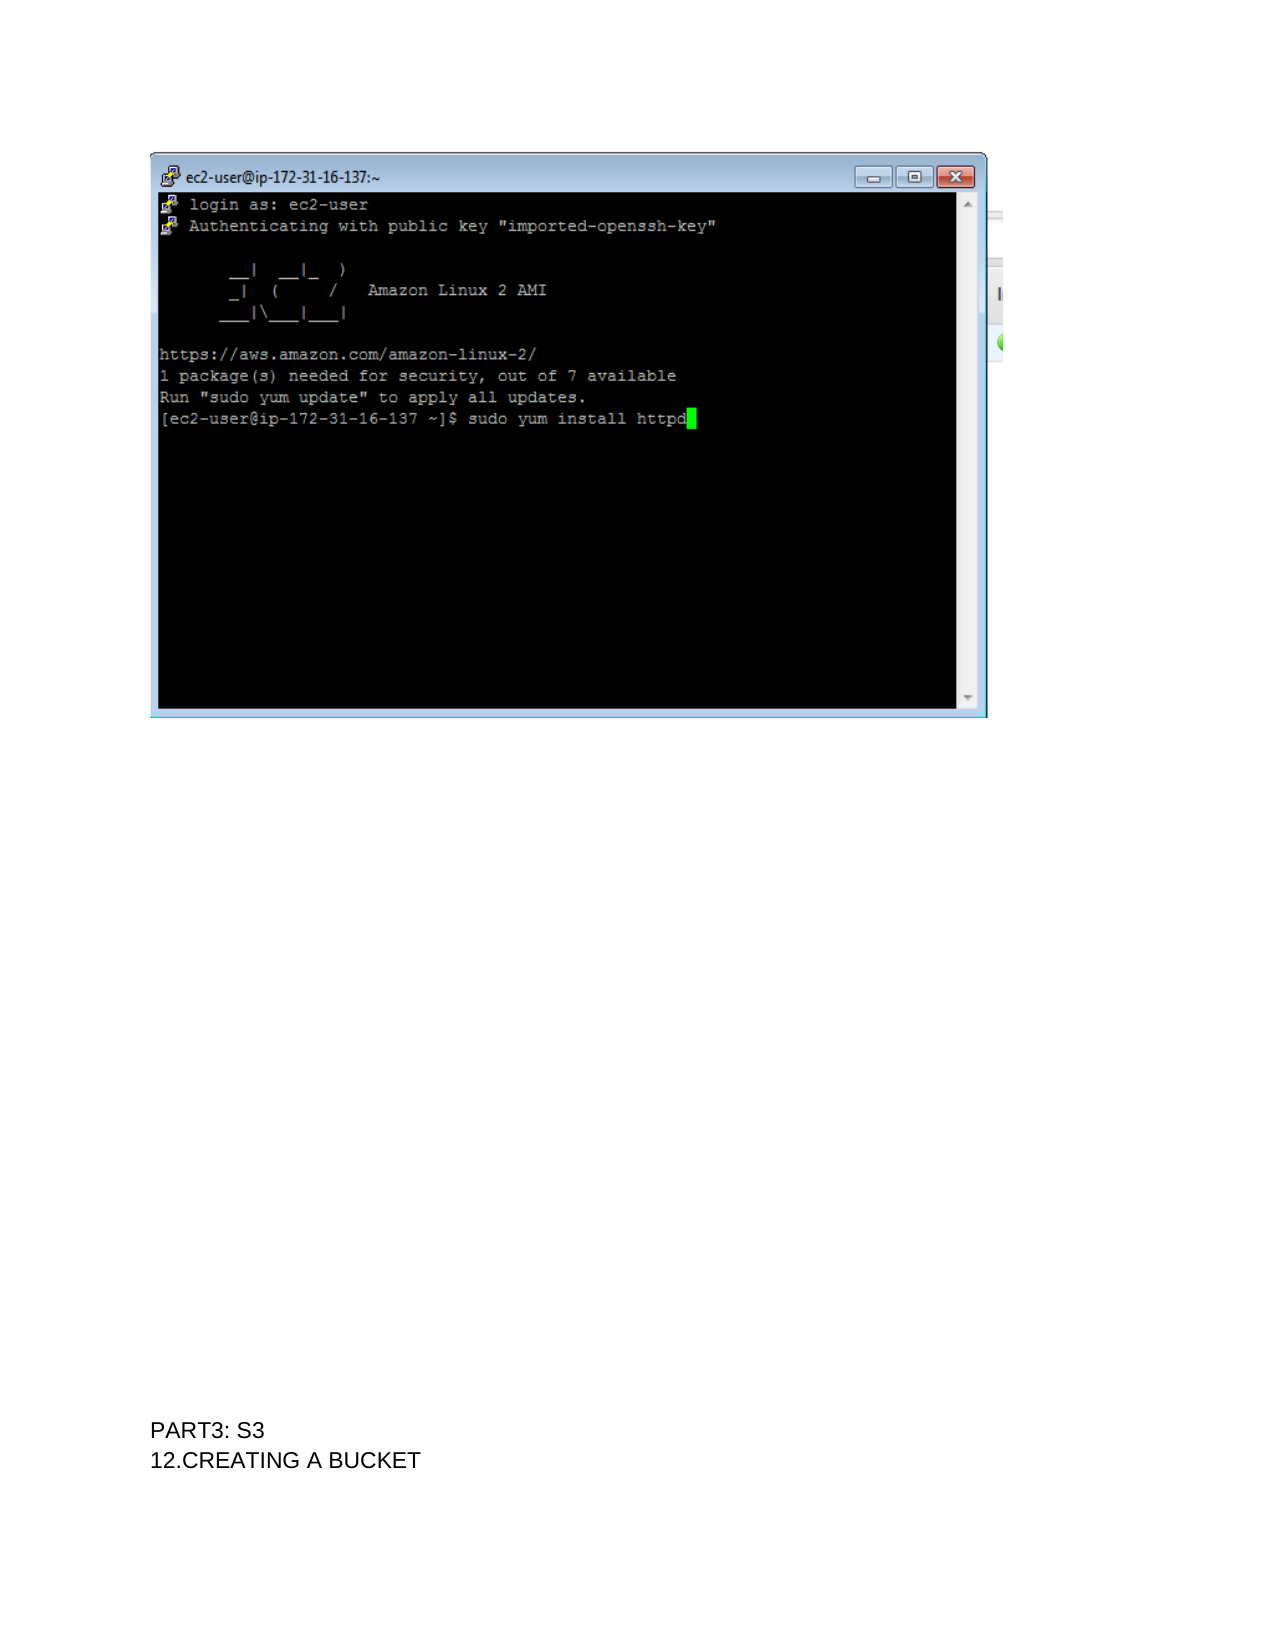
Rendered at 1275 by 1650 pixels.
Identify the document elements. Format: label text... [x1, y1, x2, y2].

text PART3: S3 [150, 1417, 1125, 1443]
text 12.CREATING A BUCKET [150, 1447, 1125, 1473]
picture [150, 150, 1004, 718]
